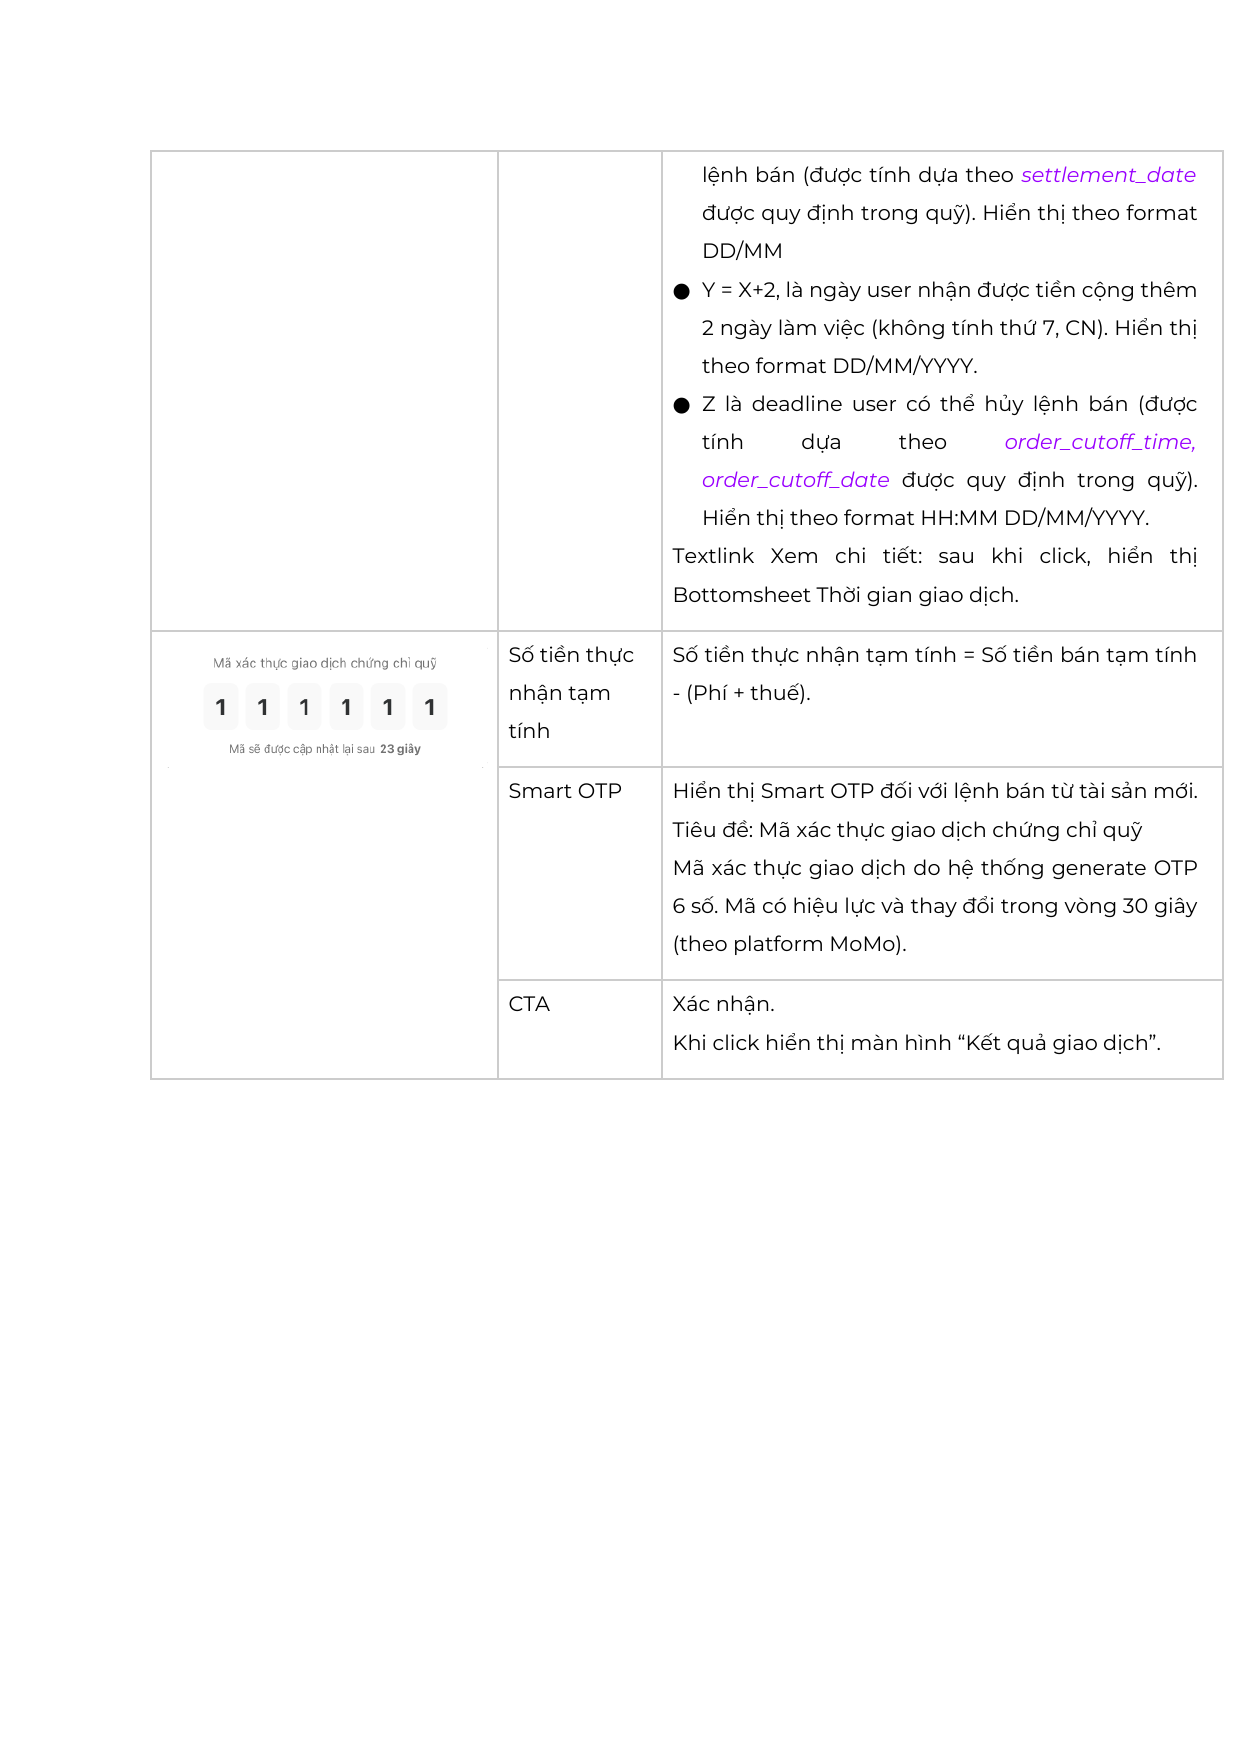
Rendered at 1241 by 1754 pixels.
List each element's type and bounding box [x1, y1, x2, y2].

picture [162, 642, 488, 768]
